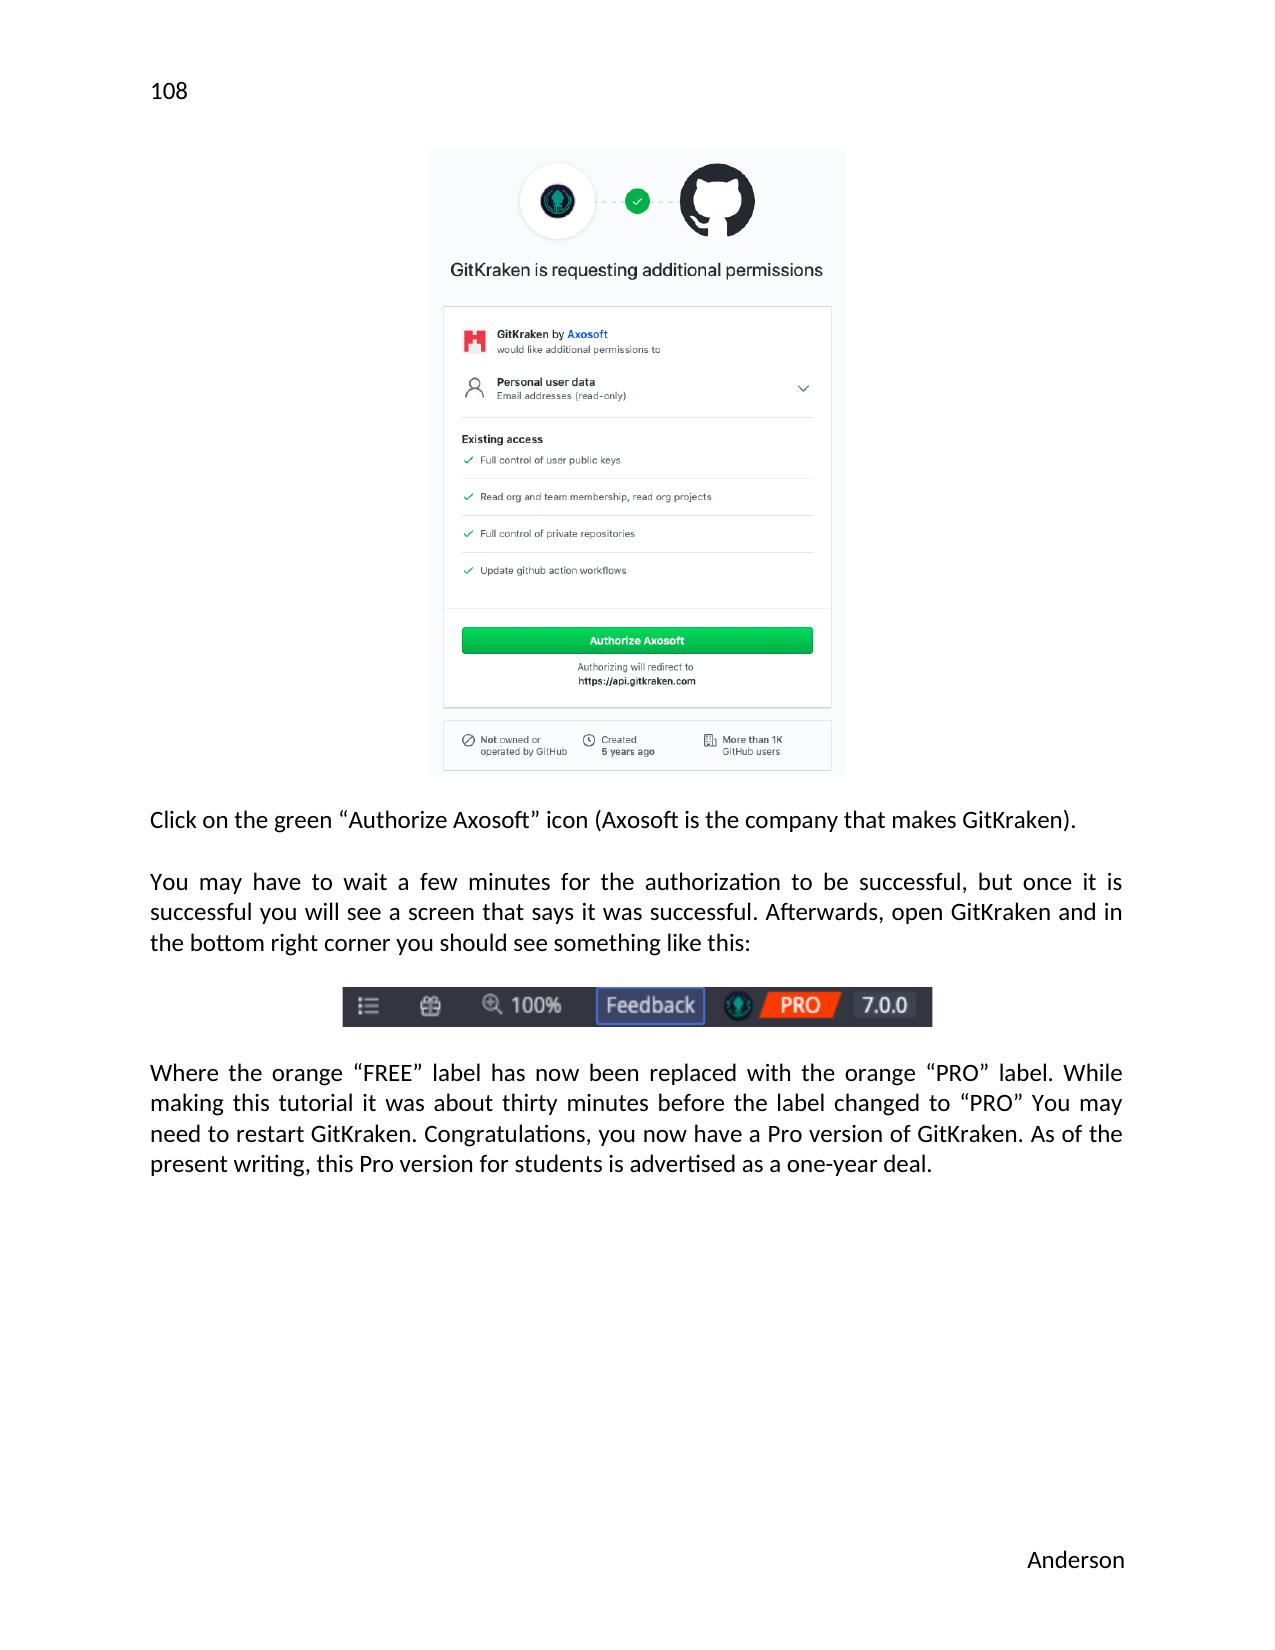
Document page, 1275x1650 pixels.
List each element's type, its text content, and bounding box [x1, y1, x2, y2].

text Where the orange “FREE” label has now been replaced with the orange “PRO” label. While making this tutorial it was about thirty minutes before the label changed to “PRO” You may need to restart GitKraken. Congratulations, you now have a Pro version of GitKraken. As of the present writing, this Pro version for students is advertised as a one-year deal. [150, 1057, 1125, 1179]
picture [342, 987, 933, 1027]
picture [429, 150, 846, 775]
text Click on the green “Authorize Axosoft” icon (Axosoft is the company that makes GitKraken). [150, 805, 1125, 835]
text You may have to wait a few minutes for the authorization to be successful, but once it is successful you will see a screen that says it was successful. Afterwards, open GitKraken and in the bottom right corner you should see something like this: [150, 866, 1125, 957]
